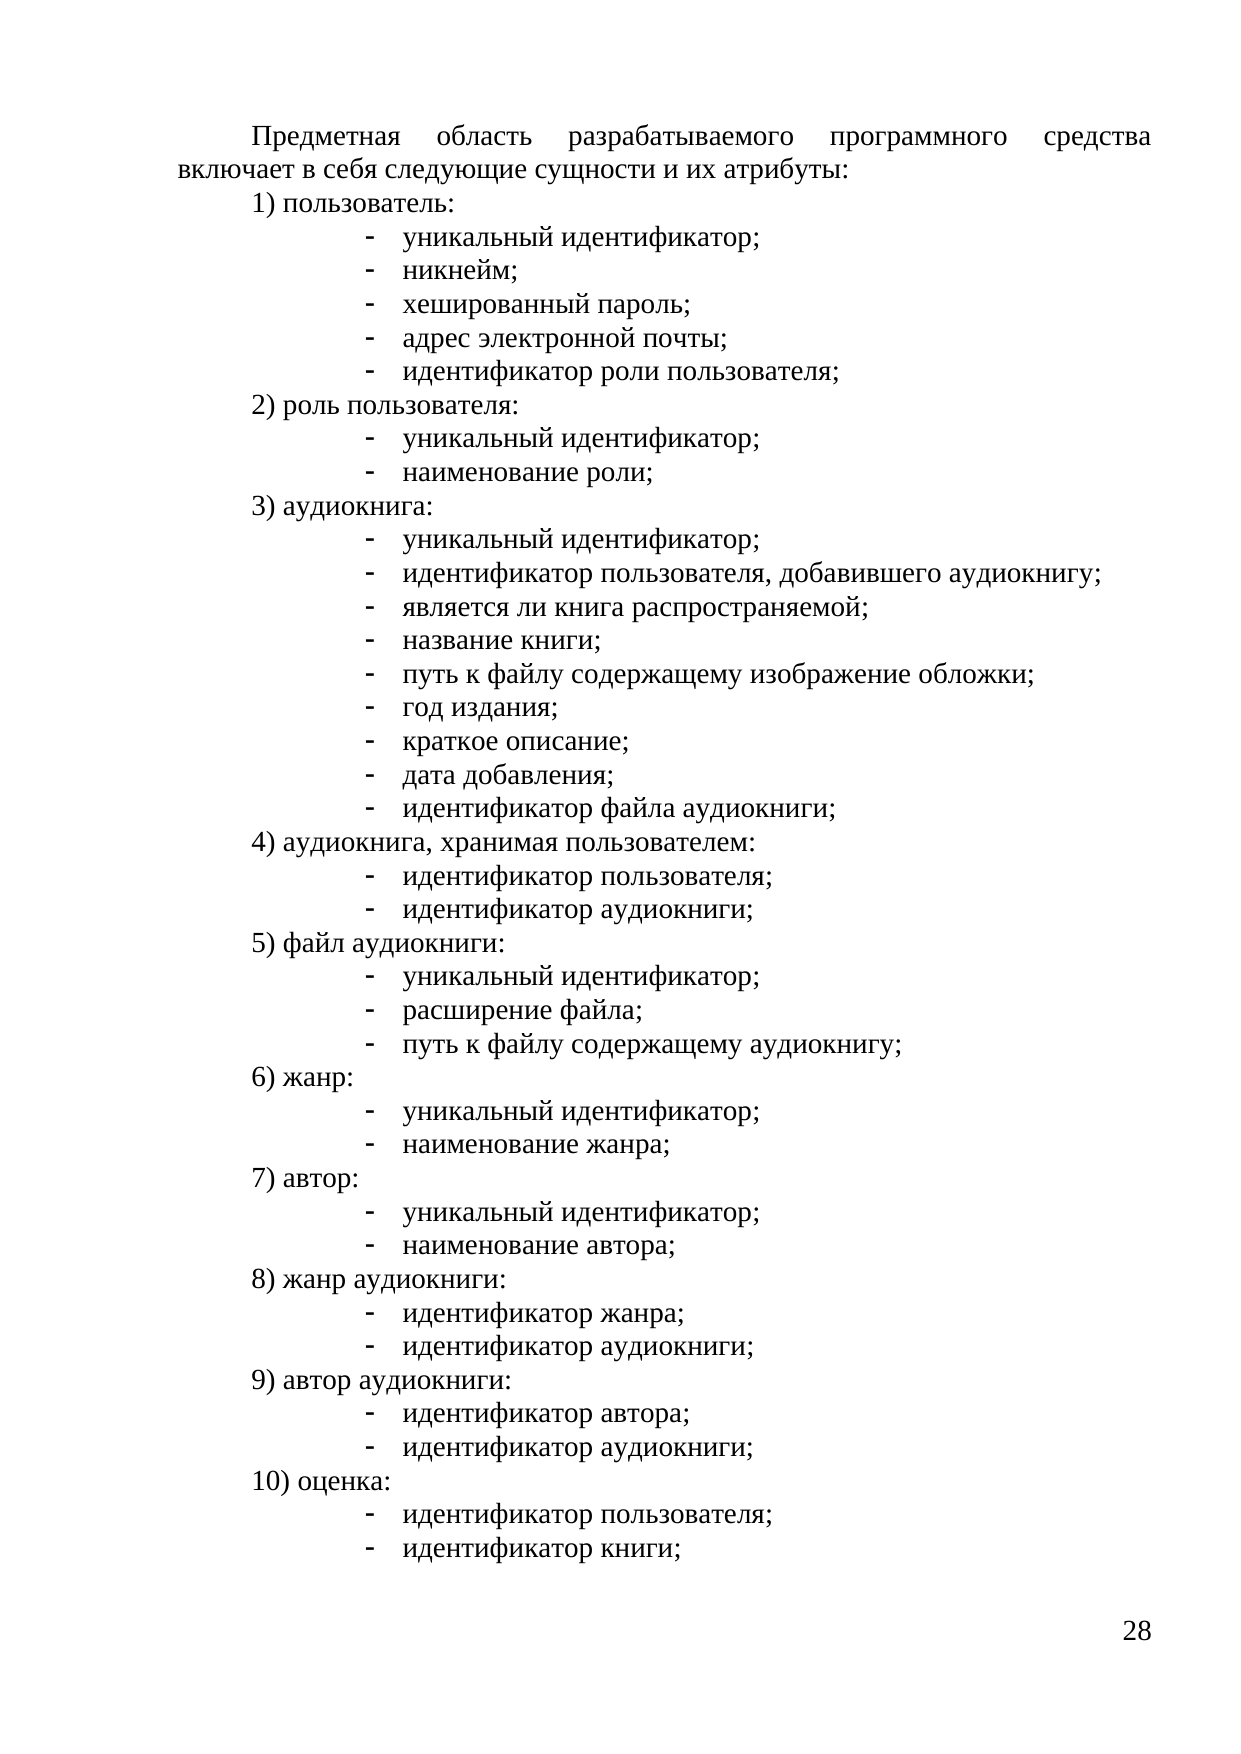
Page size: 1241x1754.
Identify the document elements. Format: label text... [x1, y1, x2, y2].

list идентификатор роли пользователя; [365, 353, 1152, 387]
list пользователь: [177, 185, 1152, 219]
list уникальный идентификатор; [365, 1093, 1152, 1127]
list аудиокнига: [177, 488, 1152, 521]
list уникальный идентификатор; [365, 521, 1152, 555]
list идентификатор пользователя; [365, 1496, 1152, 1530]
list путь к файлу содержащему аудиокнигу; [365, 1026, 1152, 1059]
list идентификатор аудиокниги; [365, 1328, 1152, 1362]
list роль пользователя: [177, 387, 1152, 421]
list идентификатор пользователя; [365, 858, 1152, 891]
list уникальный идентификатор; [365, 958, 1152, 992]
list наименование роли; [365, 454, 1152, 488]
list название книги; [365, 622, 1152, 656]
list жанр аудиокниги: [177, 1261, 1152, 1295]
list хешированный пароль; [365, 286, 1152, 320]
list аудиокнига, хранимая пользователем: [177, 824, 1152, 858]
list год издания; [365, 689, 1152, 723]
list идентификатор файла аудиокниги; [365, 791, 1152, 824]
list наименование автора; [365, 1227, 1152, 1261]
list уникальный идентификатор; [365, 1194, 1152, 1227]
list идентификатор жанра; [365, 1295, 1152, 1328]
list жанр: [177, 1059, 1152, 1093]
list уникальный идентификатор; [365, 421, 1152, 454]
list уникальный идентификатор; [365, 219, 1152, 252]
list оценка: [177, 1463, 1152, 1496]
text Предметная область разрабатываемого программного средства включает в себя следующие сущности и их атрибуты: [177, 118, 1152, 185]
list автор: [177, 1160, 1152, 1194]
list путь к файлу содержащему изображение обложки; [365, 656, 1152, 689]
list расширение файла; [365, 992, 1152, 1026]
list адрес электронной почты; [365, 320, 1152, 353]
list идентификатор пользователя, добавившего аудиокнигу; [365, 555, 1152, 589]
list является ли книга распространяемой; [365, 589, 1152, 622]
list идентификатор аудиокниги; [365, 891, 1152, 925]
list наименование жанра; [365, 1127, 1152, 1160]
list дата добавления; [365, 757, 1152, 791]
list идентификатор книги; [365, 1530, 1152, 1564]
list краткое описание; [365, 723, 1152, 757]
list файл аудиокниги: [177, 925, 1152, 958]
list автор аудиокниги: [177, 1362, 1152, 1396]
list идентификатор автора; [365, 1396, 1152, 1429]
list идентификатор аудиокниги; [365, 1429, 1152, 1463]
list никнейм; [365, 252, 1152, 286]
